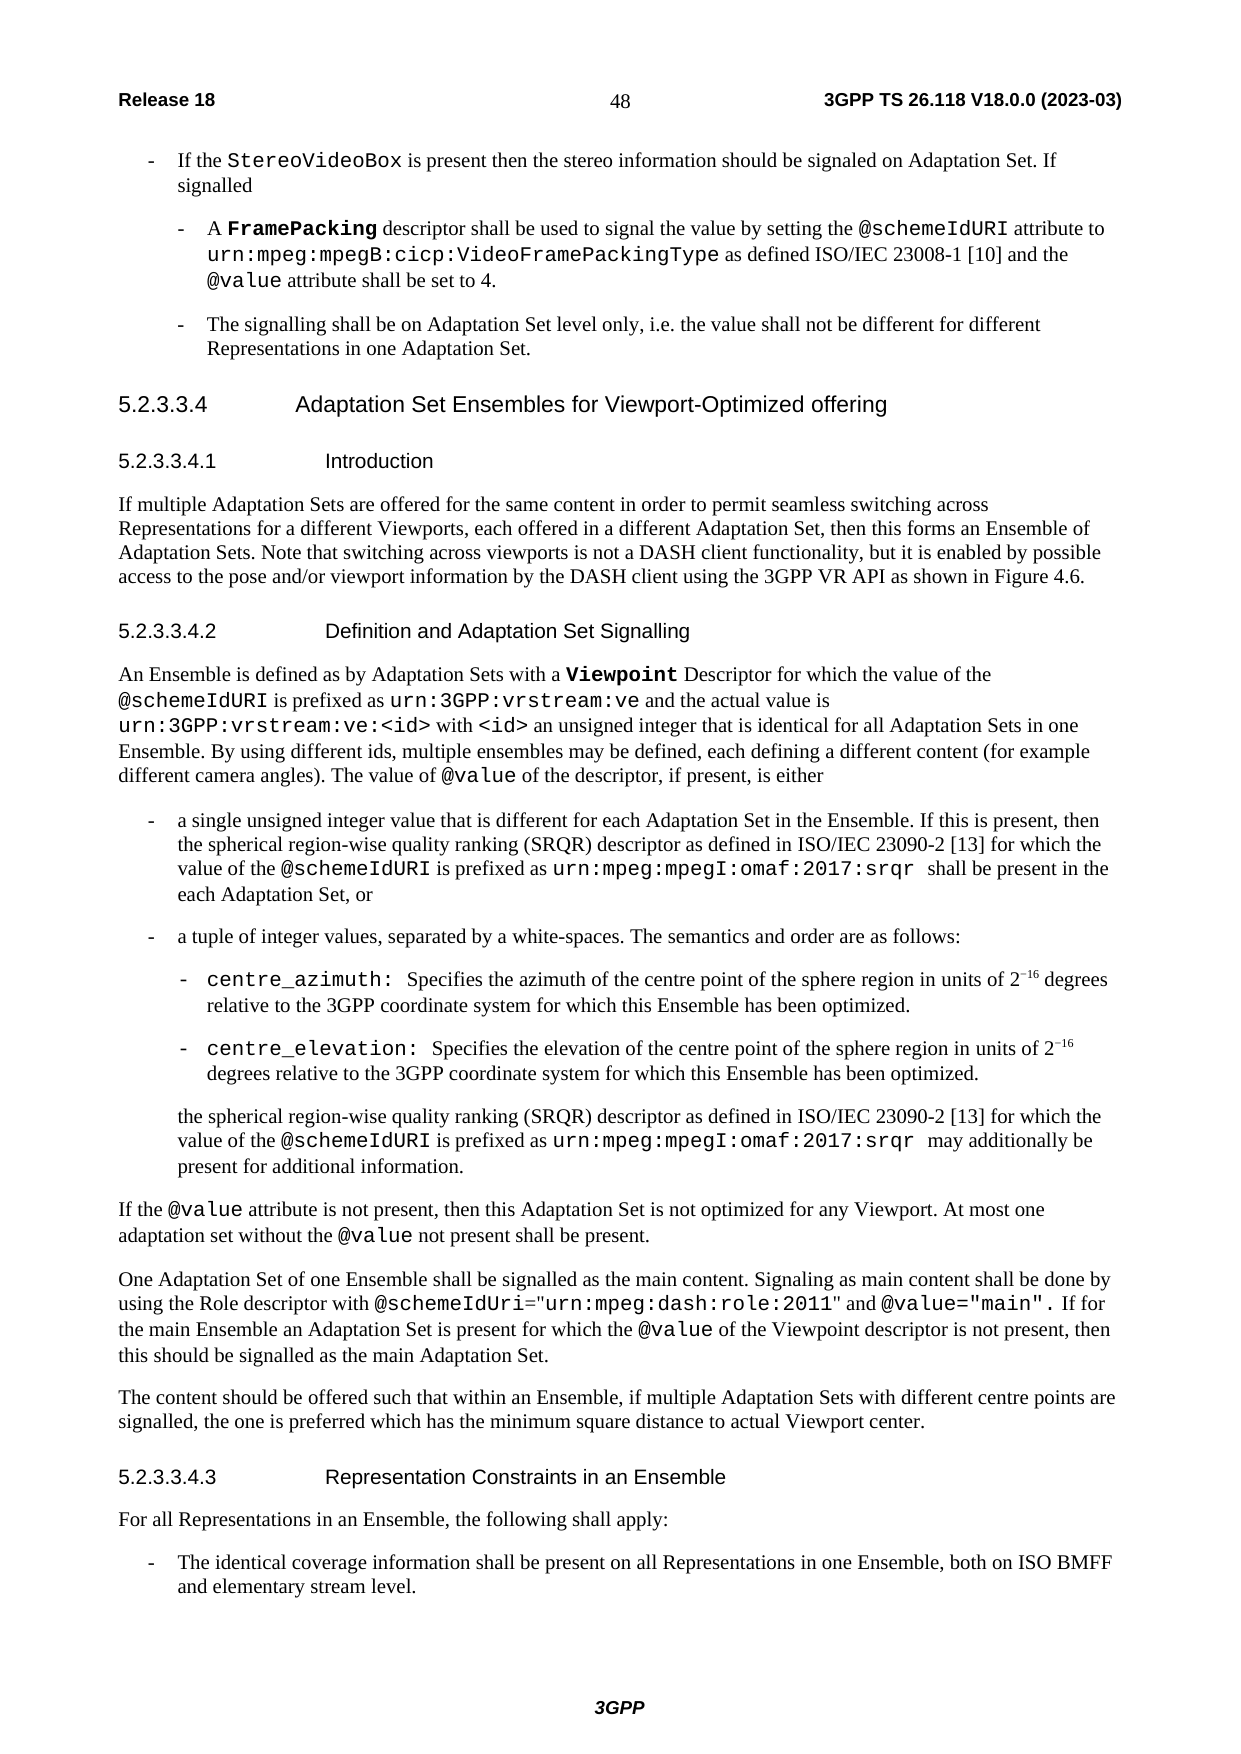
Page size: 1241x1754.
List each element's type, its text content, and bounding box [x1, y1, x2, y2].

text - a tuple of integer values, separated by a white-spaces. The semantics and order are as follows: [148, 924, 1122, 948]
text For all Representations in an Ensemble, the following shall apply: [118, 1507, 1122, 1531]
text 5.2.3.3.4.2 Definition and Adaptation Set Signalling [118, 619, 1122, 643]
text - centre_elevation: Specifies the elevation of the centre point of the sphere region in units of 2−16 degrees relative to the 3GPP coordinate system for which this Ensemble has been optimized. [177, 1036, 1122, 1085]
text - The signalling shall be on Adaptation Set level only, i.e. the value shall not be different for different Representations in one Adaptation Set. [177, 312, 1122, 360]
text - A FramePacking descriptor shall be used to signal the value by setting the @schemeIdURI attribute to urn:mpeg:mpegB:cicp:VideoFramePackingType as defined ISO/IEC 23008-1 [10] and the @value attribute shall be set to 4. [177, 216, 1122, 293]
text - The identical coverage information shall be present on all Representations in one Ensemble, both on ISO BMFF and elementary stream level. [148, 1550, 1122, 1598]
text If multiple Adaptation Sets are offered for the same content in order to permit seamless switching across Representations for a different Viewports, each offered in a different Adaptation Set, then this forms an Ensemble of Adaptation Sets. Note that switching across viewports is not a DASH client functionality, but it is enabled by possible access to the pose and/or viewport information by the DASH client using the 3GPP VR API as shown in Figure 4.6. [118, 492, 1122, 588]
text - a single unsigned integer value that is different for each Adaptation Set in the Ensemble. If this is present, then the spherical region-wise quality ranking (SRQR) descriptor as defined in ISO/IEC 23090-2 [13] for which the value of the @schemeIdURI is prefixed as urn:mpeg:mpegI:omaf:2017:srqr shall be present in the each Adaptation Set, or [148, 808, 1122, 906]
text the spherical region-wise quality ranking (SRQR) descriptor as defined in ISO/IEC 23090-2 [13] for which the value of the @schemeIdURI is prefixed as urn:mpeg:mpegI:omaf:2017:srqr may additionally be present for additional information. [177, 1104, 1122, 1178]
text 5.2.3.3.4.1 Introduction [118, 449, 1122, 473]
text If the @value attribute is not present, then this Adaptation Set is not optimized for any Viewport. At most one adaptation set without the @value not present shall be present. [118, 1197, 1122, 1248]
text - If the StereoVideoBox is present then the stereo information should be signaled on Adaptation Set. If signalled [148, 147, 1122, 197]
text An Ensemble is defined as by Adaptation Sets with a Viewpoint Descriptor for which the value of the @schemeIdURI is prefixed as urn:3GPP:vrstream:ve and the actual value is urn:3GPP:vrstream:ve:<id> with <id> an unsigned integer that is identical for all Adaptation Sets in one Ensemble. By using different ids, multiple ensembles may be defined, each defining a different content (for example different camera angles). The value of @value of the descriptor, if present, is either [118, 662, 1122, 789]
subtitle 5.2.3.3.4 Adaptation Set Ensembles for Viewport-Optimized offering [118, 391, 1122, 418]
text One Adaptation Set of one Ensemble shall be signalled as the main content. Signaling as main content shall be done by using the Role descriptor with @schemeIdUri="urn:mpeg:dash:role:2011" and @value="main". If for the main Ensemble an Adaptation Set is present for which the @value of the Viewpoint descriptor is not present, then this should be signalled as the main Adaptation Set. [118, 1267, 1122, 1367]
text - centre_azimuth: Specifies the azimuth of the centre point of the sphere region in units of 2−16 degrees relative to the 3GPP coordinate system for which this Ensemble has been optimized. [177, 967, 1122, 1017]
text The content should be offered such that within an Ensemble, if multiple Adaptation Sets with different centre points are signalled, the one is preferred which has the minimum square distance to actual Viewport center. [118, 1385, 1122, 1433]
text 5.2.3.3.4.3 Representation Constraints in an Ensemble [118, 1465, 1122, 1489]
